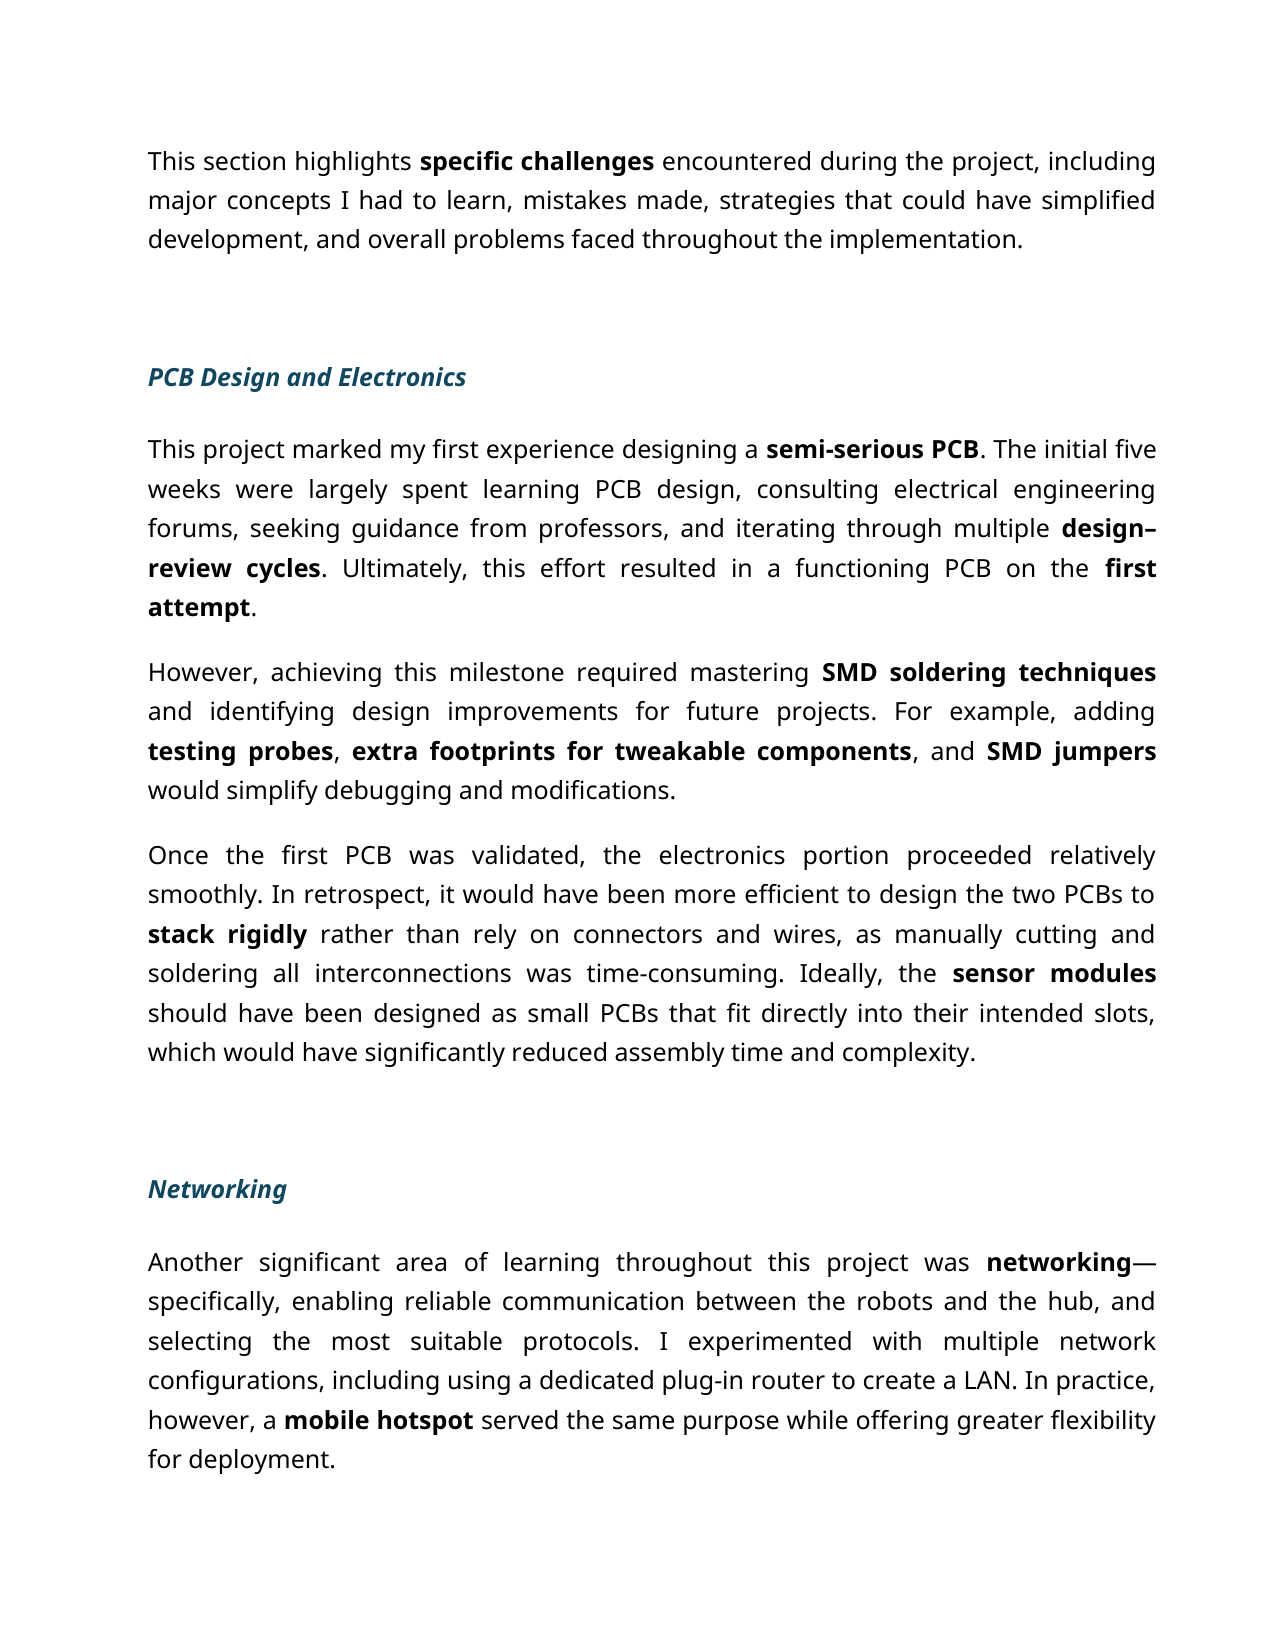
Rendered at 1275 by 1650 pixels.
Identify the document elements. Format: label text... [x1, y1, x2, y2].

text This project marked my first experience designing a semi-serious PCB. The initial five weeks were largely spent learning PCB design, consulting electrical engineering forums, seeking guidance from professors, and iterating through multiple design–review cycles. Ultimately, this effort resulted in a functioning PCB on the first attempt. [148, 432, 1157, 624]
text However, achieving this milestone required mastering SMD soldering techniques and identifying design improvements for future projects. For example, adding testing probes, extra footprints for tweakable components, and SMD jumpers would simplify debugging and modifications. [148, 654, 1157, 807]
text Once the first PCB was validated, the electronics portion proceeded relatively smoothly. In retrospect, it would have been more efficient to design the two PCBs to stack rigidly rather than rely on connectors and wires, as manually cutting and soldering all interconnections was time-consuming. Ideally, the sensor modules should have been designed as small PCBs that fit directly into their intended slots, which would have significantly reduced assembly time and complexity. [148, 837, 1157, 1069]
text Another significant area of learning throughout this project was networking—specifically, enabling reliable communication between the robots and the hub, and selecting the most suitable protocols. I experimented with multiple network configurations, including using a dedicated plug-in router to create a LAN. In practice, however, a mobile hotspot served the same purpose while offering greater flexibility for deployment. [148, 1244, 1157, 1476]
subtitle Networking [148, 1172, 1157, 1206]
subtitle PCB Design and Electronics [148, 359, 1157, 393]
text This section highlights specific challenges encountered during the project, including major concepts I had to learn, mistakes made, strategies that could have simplified development, and overall problems faced throughout the implementation. [148, 143, 1157, 256]
